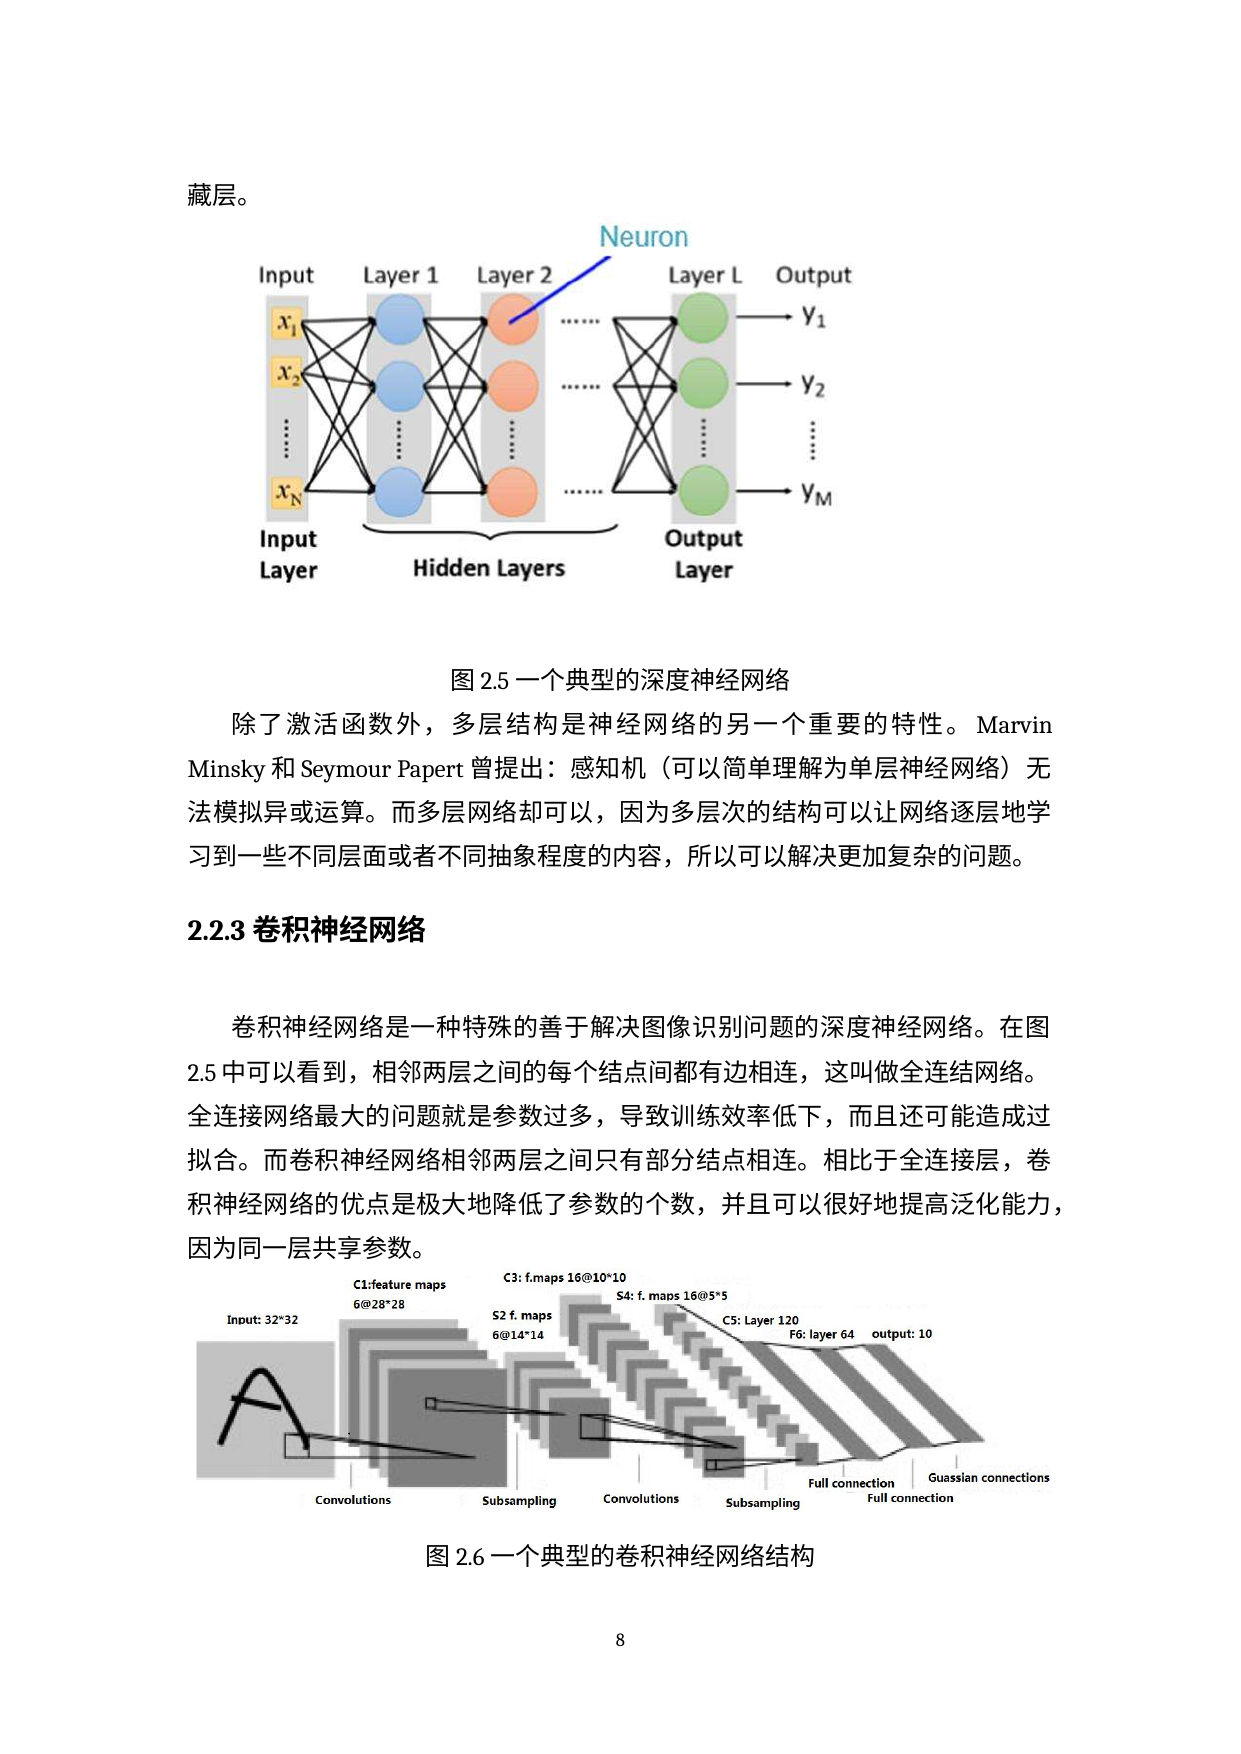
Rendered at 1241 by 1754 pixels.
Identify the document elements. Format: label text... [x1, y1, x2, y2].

text 除了激活函数外，多层结构是神经网络的另一个重要的特性。Marvin Minsky和Seymour Papert曾提出：感知机（可以简单理解为单层神经网络）无法模拟异或运算。而多层网络却可以，因为多层次的结构可以让网络逐层地学习到一些不同层面或者不同抽象程度的内容，所以可以解决更加复杂的问题。 [187, 701, 1053, 877]
text 卷积神经网络是一种特殊的善于解决图像识别问题的深度神经网络。在图2.5中可以看到，相邻两层之间的每个结点间都有边相连，这叫做全连结网络。全连接网络最大的问题就是参数过多，导致训练效率低下，而且还可能造成过拟合。而卷积神经网络相邻两层之间只有部分结点相连。相比于全连接层，卷积神经网络的优点是极大地降低了参数的个数，并且可以很好地提高泛化能力，因为同一层共享参数。 [187, 1004, 1053, 1268]
subtitle 2.2.3 卷积神经网络 [187, 906, 1053, 950]
text 图2.5 一个典型的深度神经网络 [187, 657, 1053, 701]
text 图 2.6 一个典型的卷积神经网络结构 [187, 1533, 1053, 1577]
picture [187, 1268, 1052, 1513]
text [187, 172, 1053, 216]
picture [242, 216, 861, 616]
